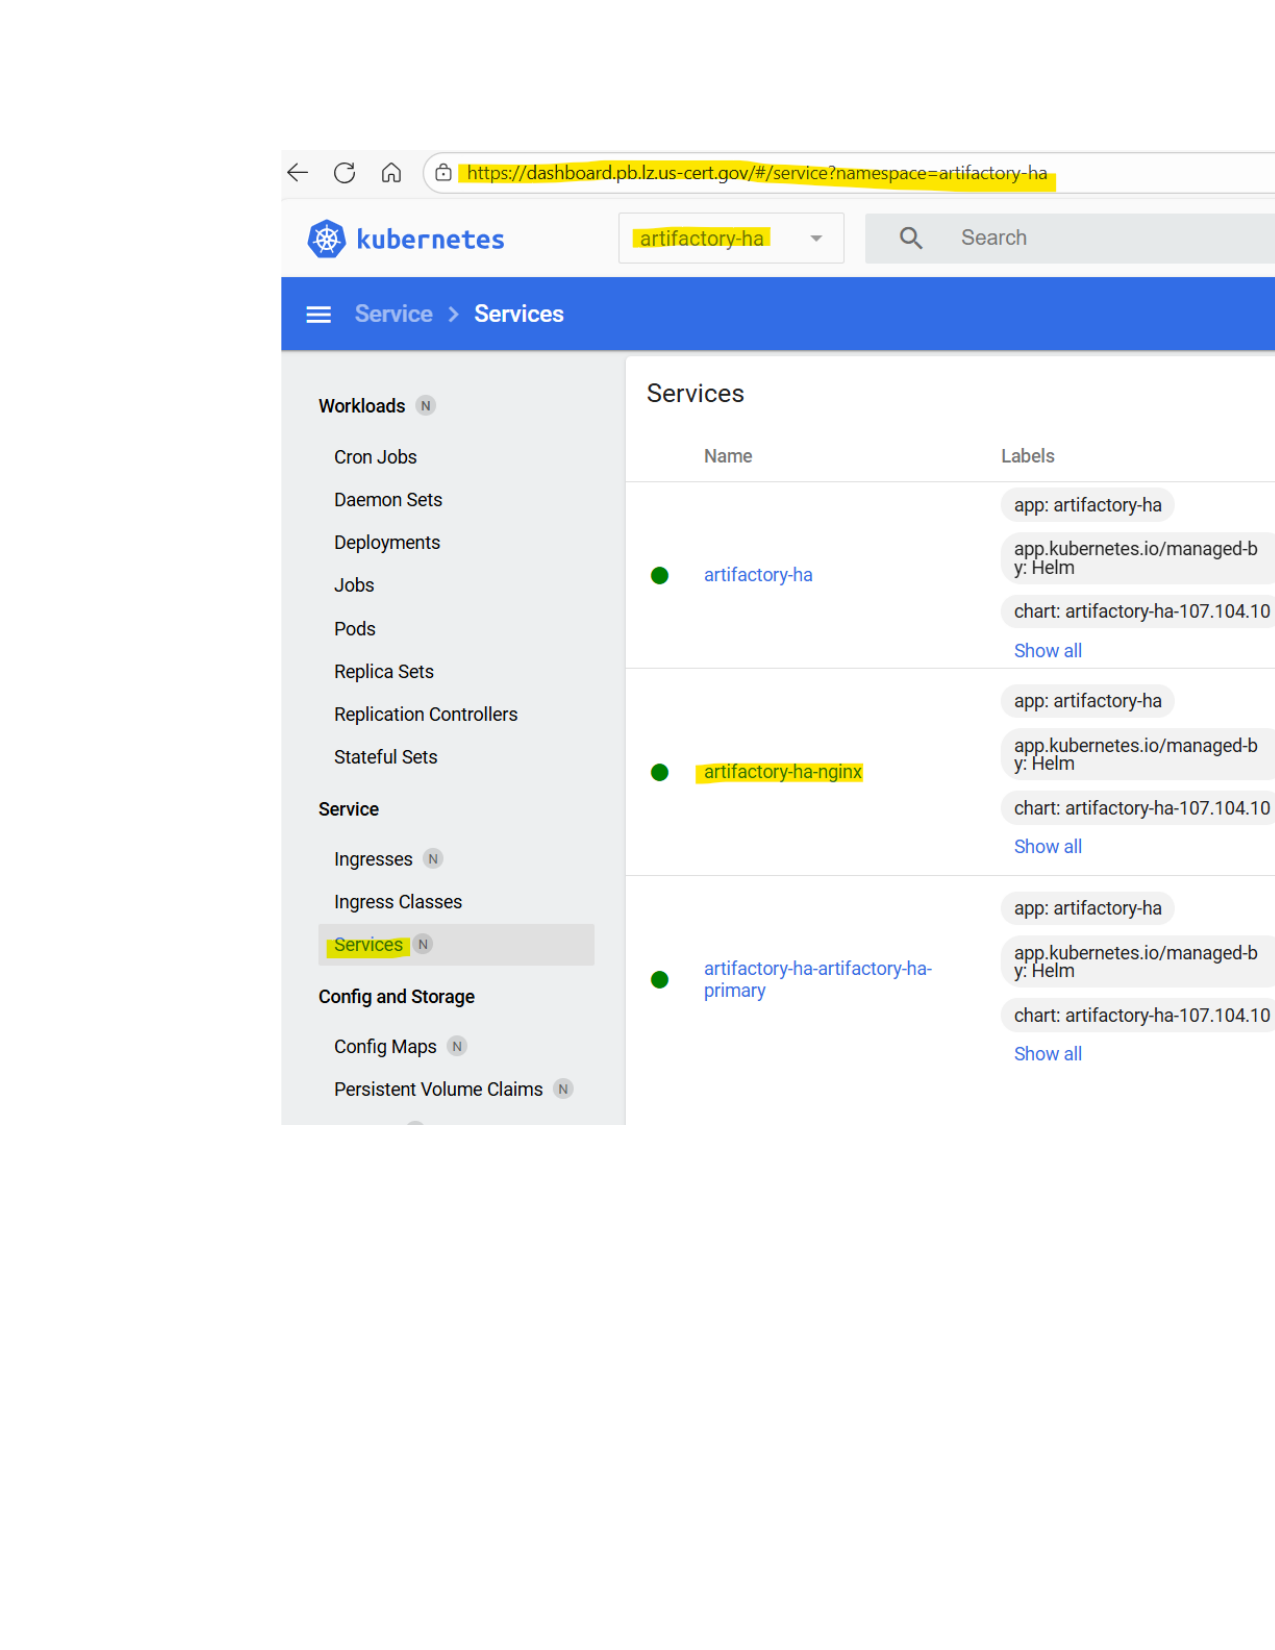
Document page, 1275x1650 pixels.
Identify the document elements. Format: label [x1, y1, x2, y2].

picture [281, 150, 1275, 1125]
